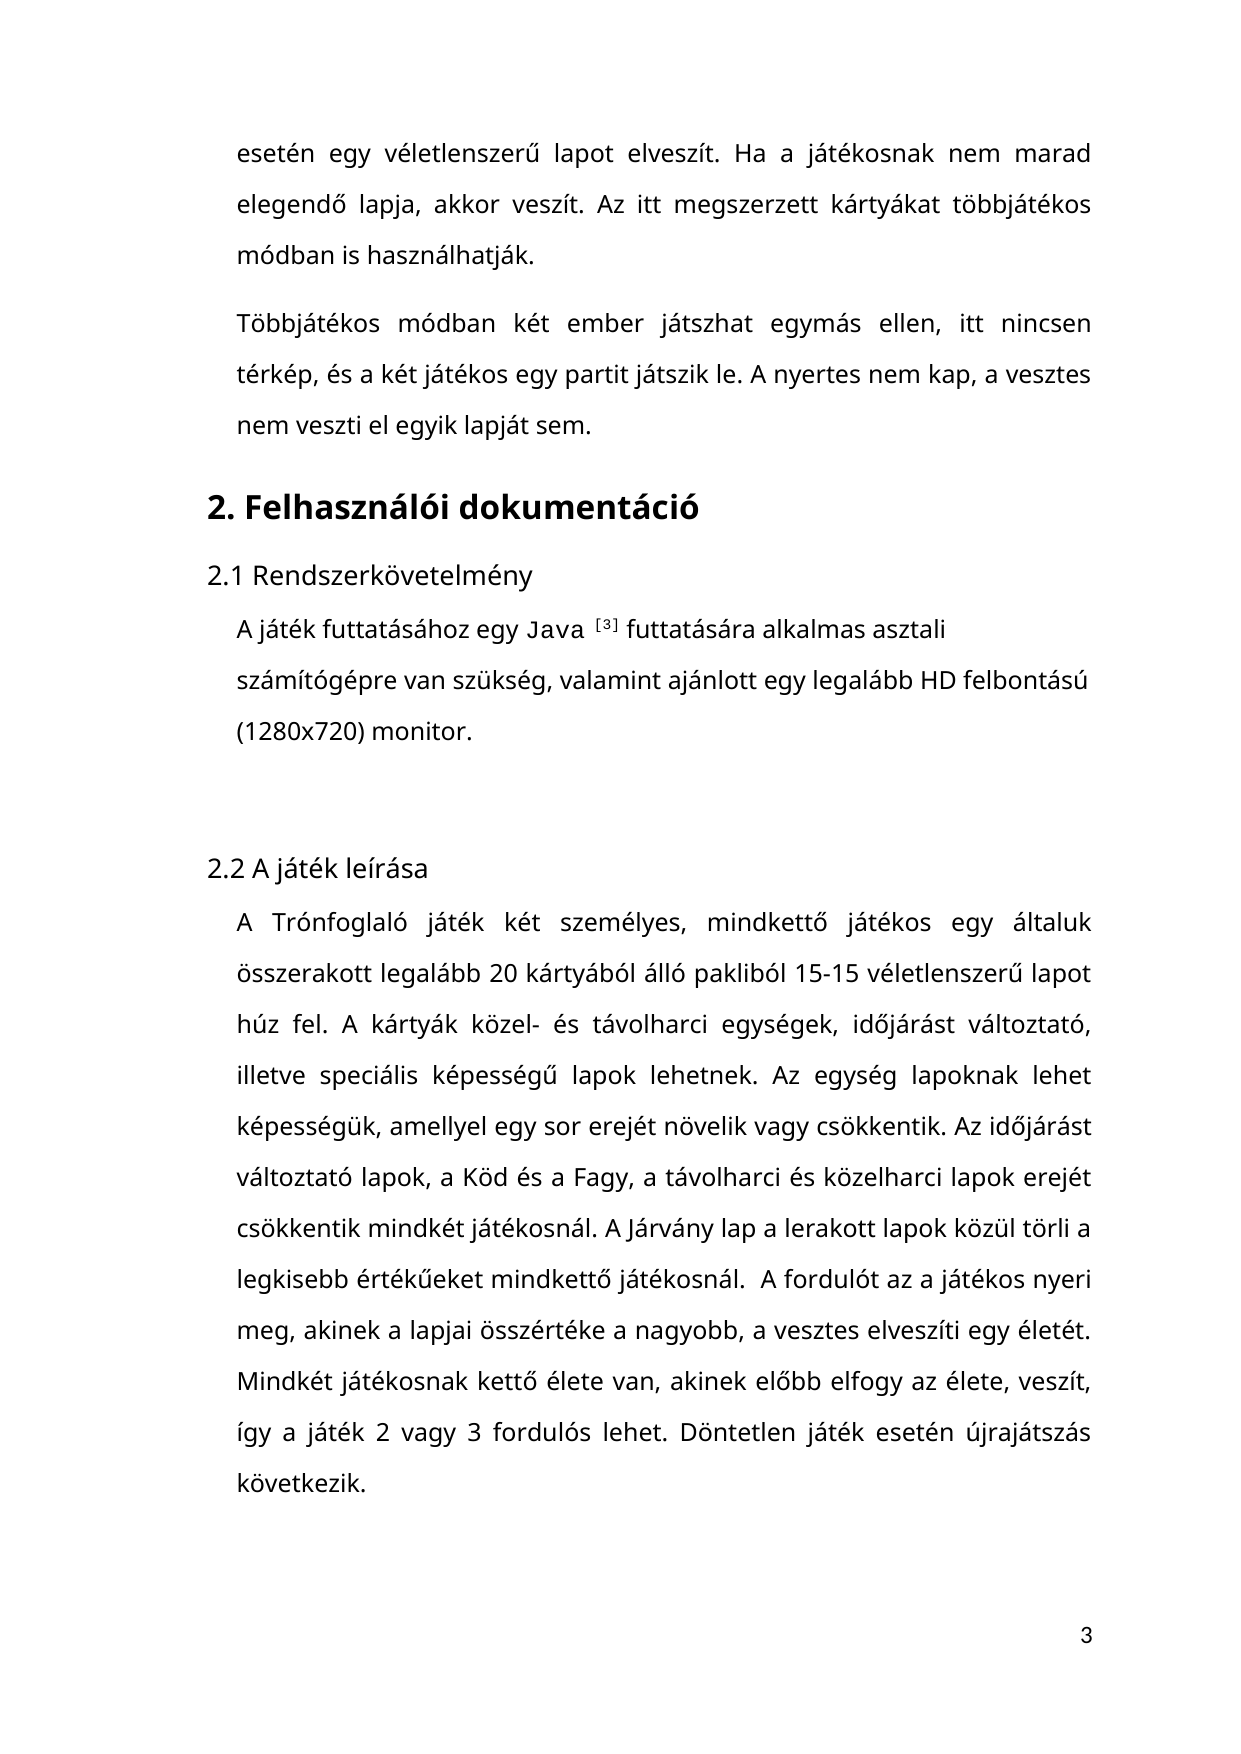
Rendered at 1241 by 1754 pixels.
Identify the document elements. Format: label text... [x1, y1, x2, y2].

subtitle 2.2 A játék leírása [207, 849, 1092, 886]
text Többjátékos módban két ember játszhat egymás ellen, itt nincsen térkép, és a két játékos egy partit játszik le. A nyertes nem kap, a vesztes nem veszti el egyik lapját sem. [236, 306, 1092, 442]
text A Trónfoglaló játék két személyes, mindkettő játékos egy általuk összerakott legalább 20 kártyából álló pakliból 15-15 véletlenszerű lapot húz fel. A kártyák közel- és távolharci egységek, időjárást változtató, illetve speciális képességű lapok lehetnek. Az egység lapoknak lehet képességük, amellyel egy sor erejét növelik vagy csökkentik. Az időjárást változtató lapok, a Köd és a Fagy, a távolharci és közelharci lapok erejét csökkentik mindkét játékosnál. A Járvány lap a lerakott lapok közül törli a legkisebb értékűeket mindkettő játékosnál. A fordulót az a játékos nyeri meg, akinek a lapjai összértéke a nagyobb, a vesztes elveszíti egy életét. Mindkét játékosnak kettő élete van, akinek előbb elfogy az élete, veszít, így a játék 2 vagy 3 fordulós lehet. Döntetlen játék esetén újrajátszás következik. [236, 904, 1092, 1500]
subtitle 2. Felhasználói dokumentáció [207, 484, 1092, 529]
text A játék futtatásához egy Java [3] futtatására alkalmas asztali számítógépre van szükség, valamint ajánlott egy legalább HD felbontású (1280x720) monitor. [236, 611, 1092, 748]
subtitle 2.1 Rendszerkövetelmény [207, 556, 1092, 593]
